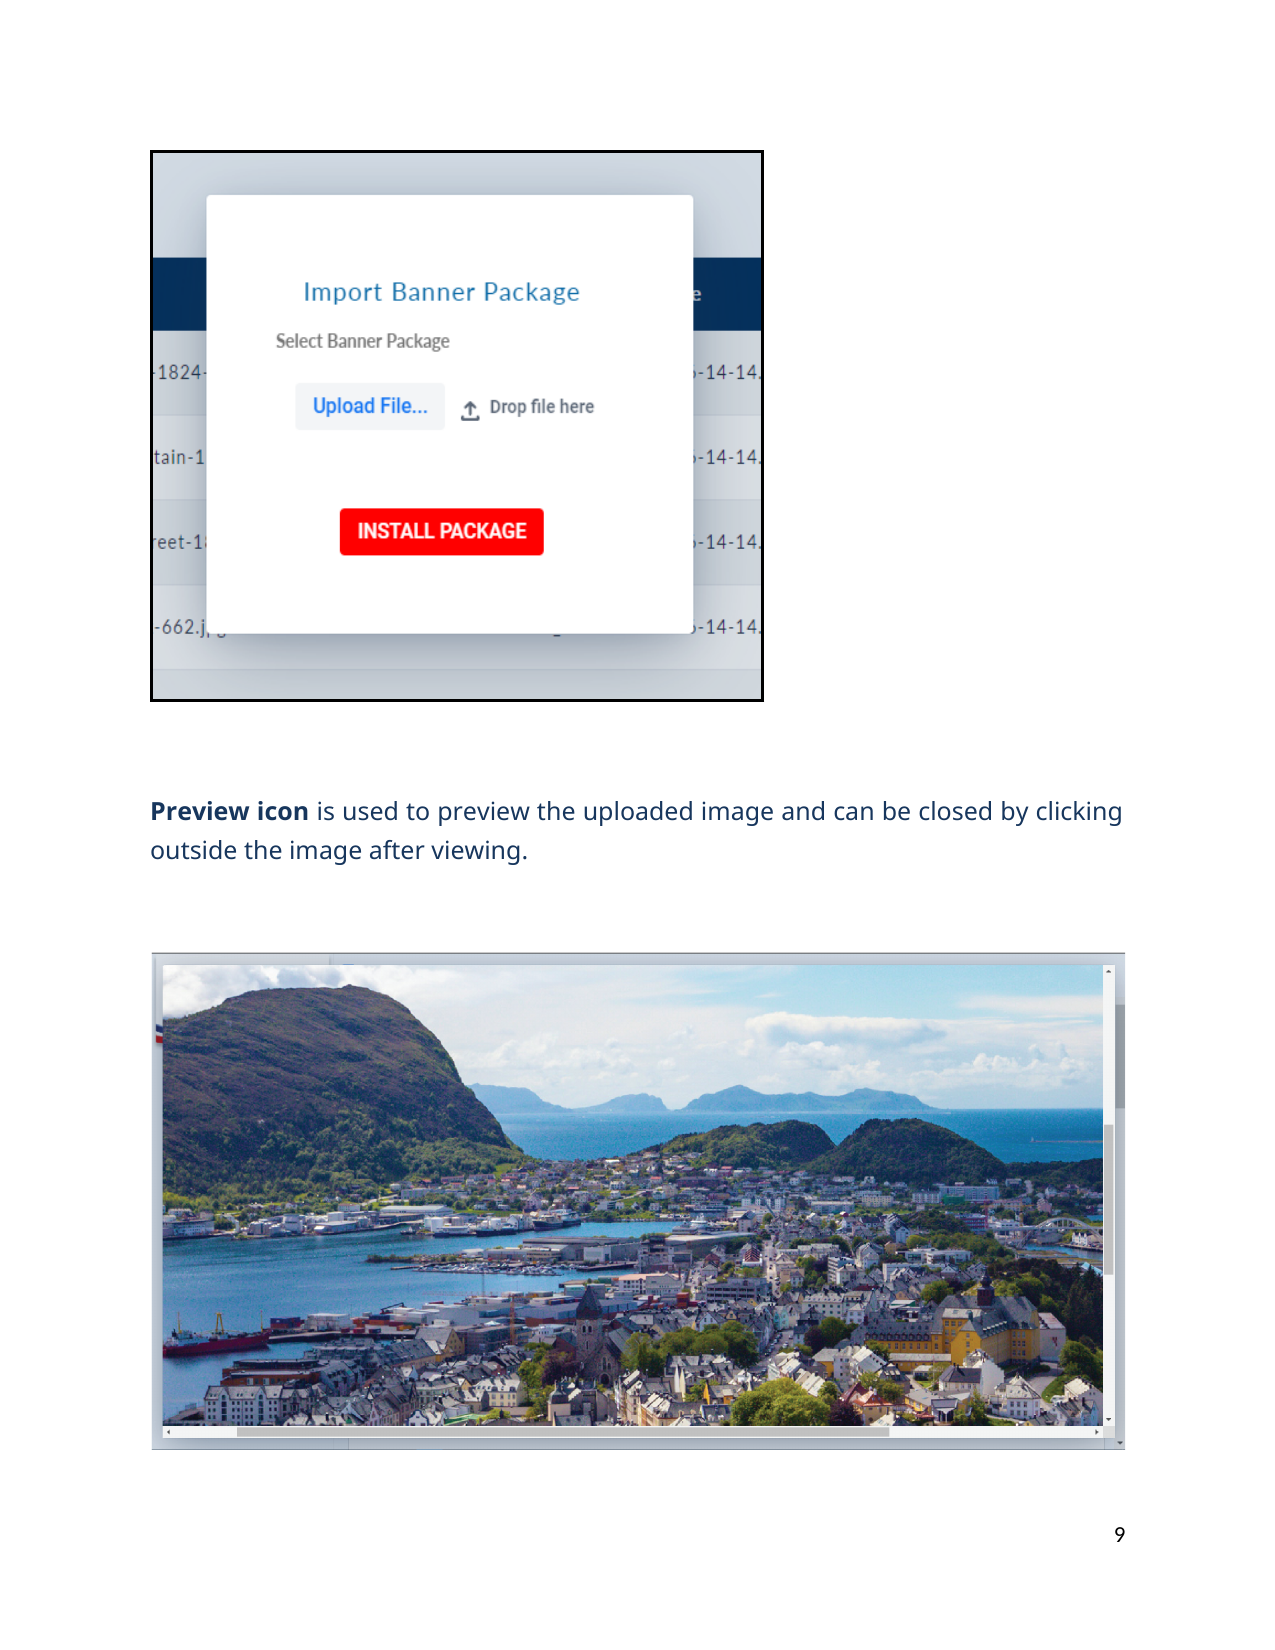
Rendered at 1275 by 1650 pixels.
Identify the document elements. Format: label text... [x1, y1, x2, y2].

picture [150, 952, 1125, 1450]
picture [153, 153, 761, 699]
text Preview icon is used to preview the uploaded image and can be closed by clicking outside the image after viewing. [150, 793, 1125, 866]
